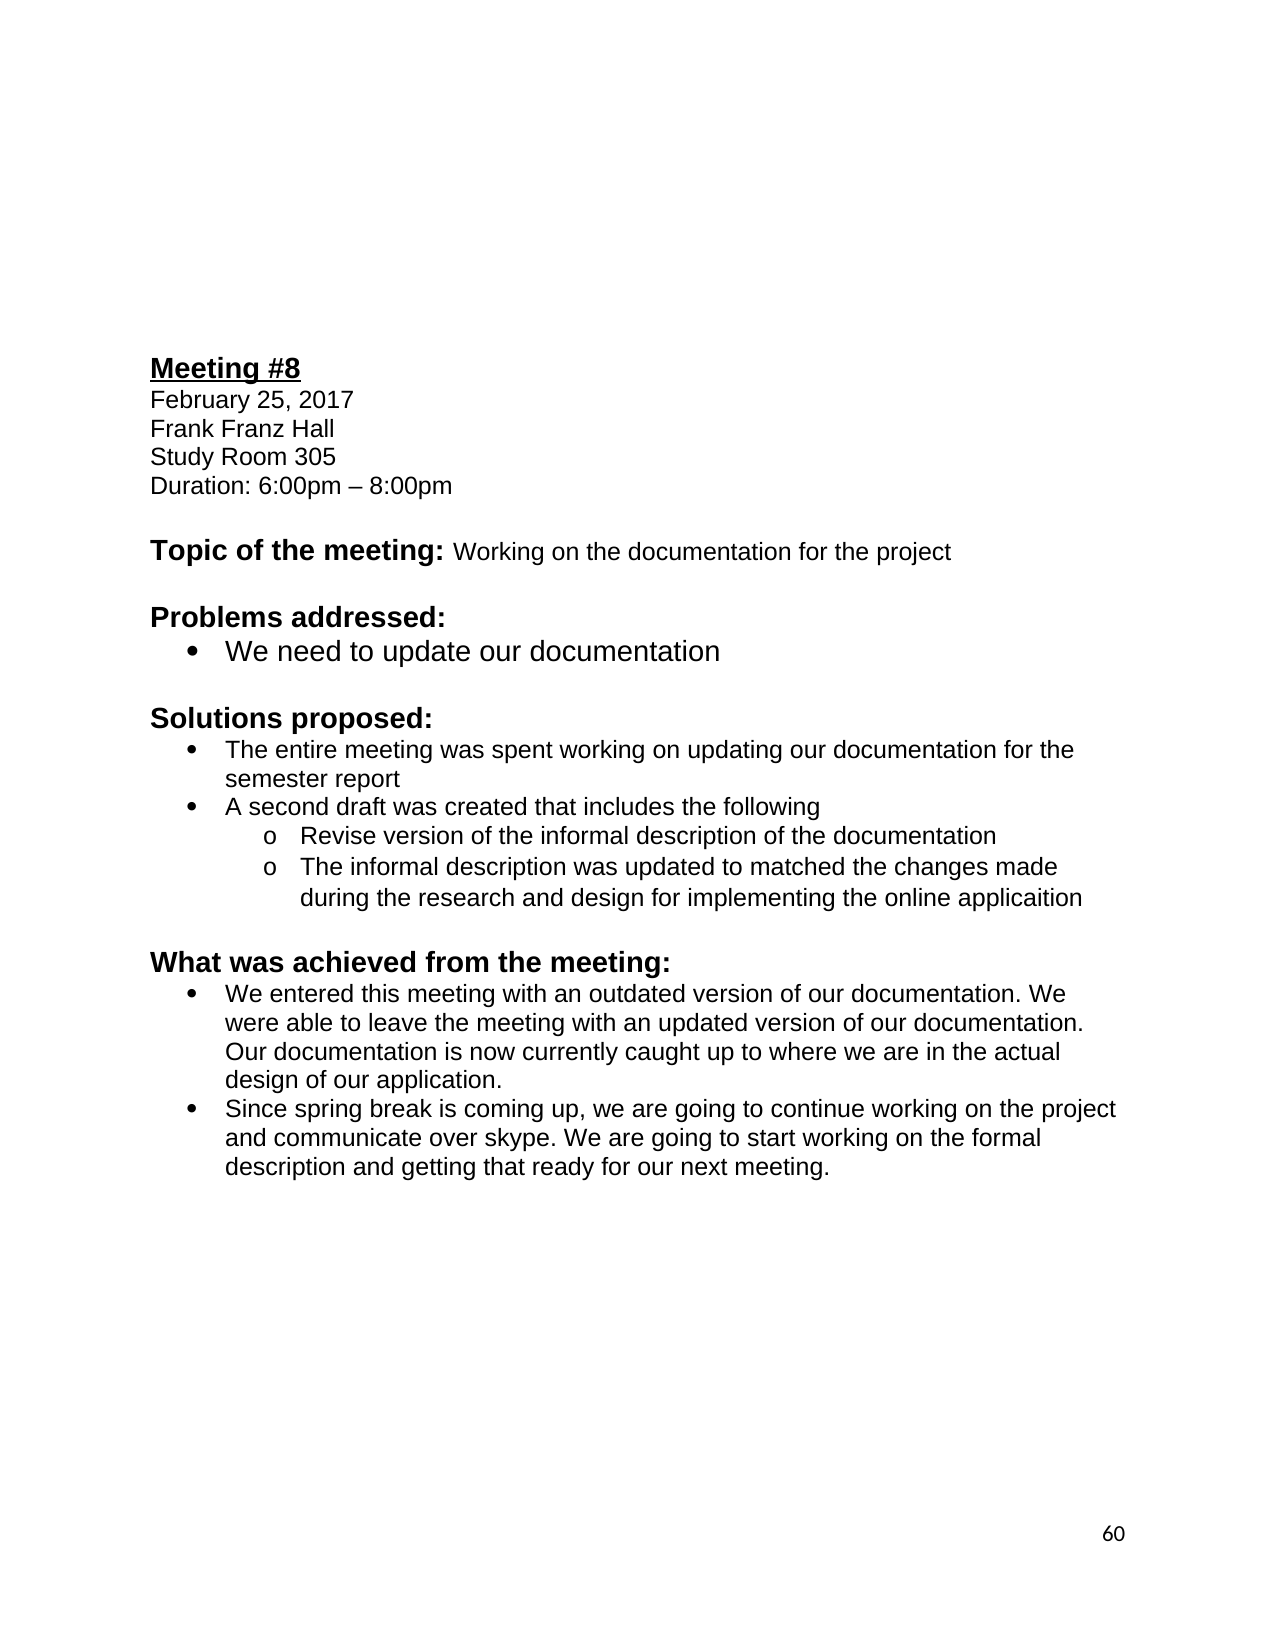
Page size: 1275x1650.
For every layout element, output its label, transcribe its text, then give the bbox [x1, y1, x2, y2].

text What was achieved from the meeting: [150, 945, 1125, 979]
list We entered this meeting with an outdated version of our documentation. We were able to leave the meeting with an updated version of our documentation. Our documentation is now currently caught up to where we are in the actual design of our application. [187, 979, 1125, 1094]
list The informal description was updated to matched the changes made during the research and design for implementing the online applicaition [262, 852, 1125, 912]
list A second draft was created that includes the following [187, 792, 1125, 821]
list The entire meeting was spent working on updating our documentation for the semester report [187, 735, 1125, 792]
text Meeting #8 [150, 351, 1125, 385]
text Problems addressed: [150, 600, 1125, 634]
list Since spring break is coming up, we are going to continue working on the project and communicate over skype. We are going to start working on the formal description and getting that ready for our next meeting. [187, 1094, 1125, 1180]
text February 25, 2017 [150, 385, 1125, 413]
list Revise version of the informal description of the documentation [262, 821, 1125, 852]
text Duration: 6:00pm – 8:00pm [150, 471, 1125, 500]
text Study Room 305 [150, 442, 1125, 471]
text Frank Franz Hall [150, 413, 1125, 442]
text Solutions proposed: [150, 701, 1125, 735]
list We need to update our documentation [187, 634, 1125, 668]
text Topic of the meeting: Working on the documentation for the project [150, 533, 1125, 567]
